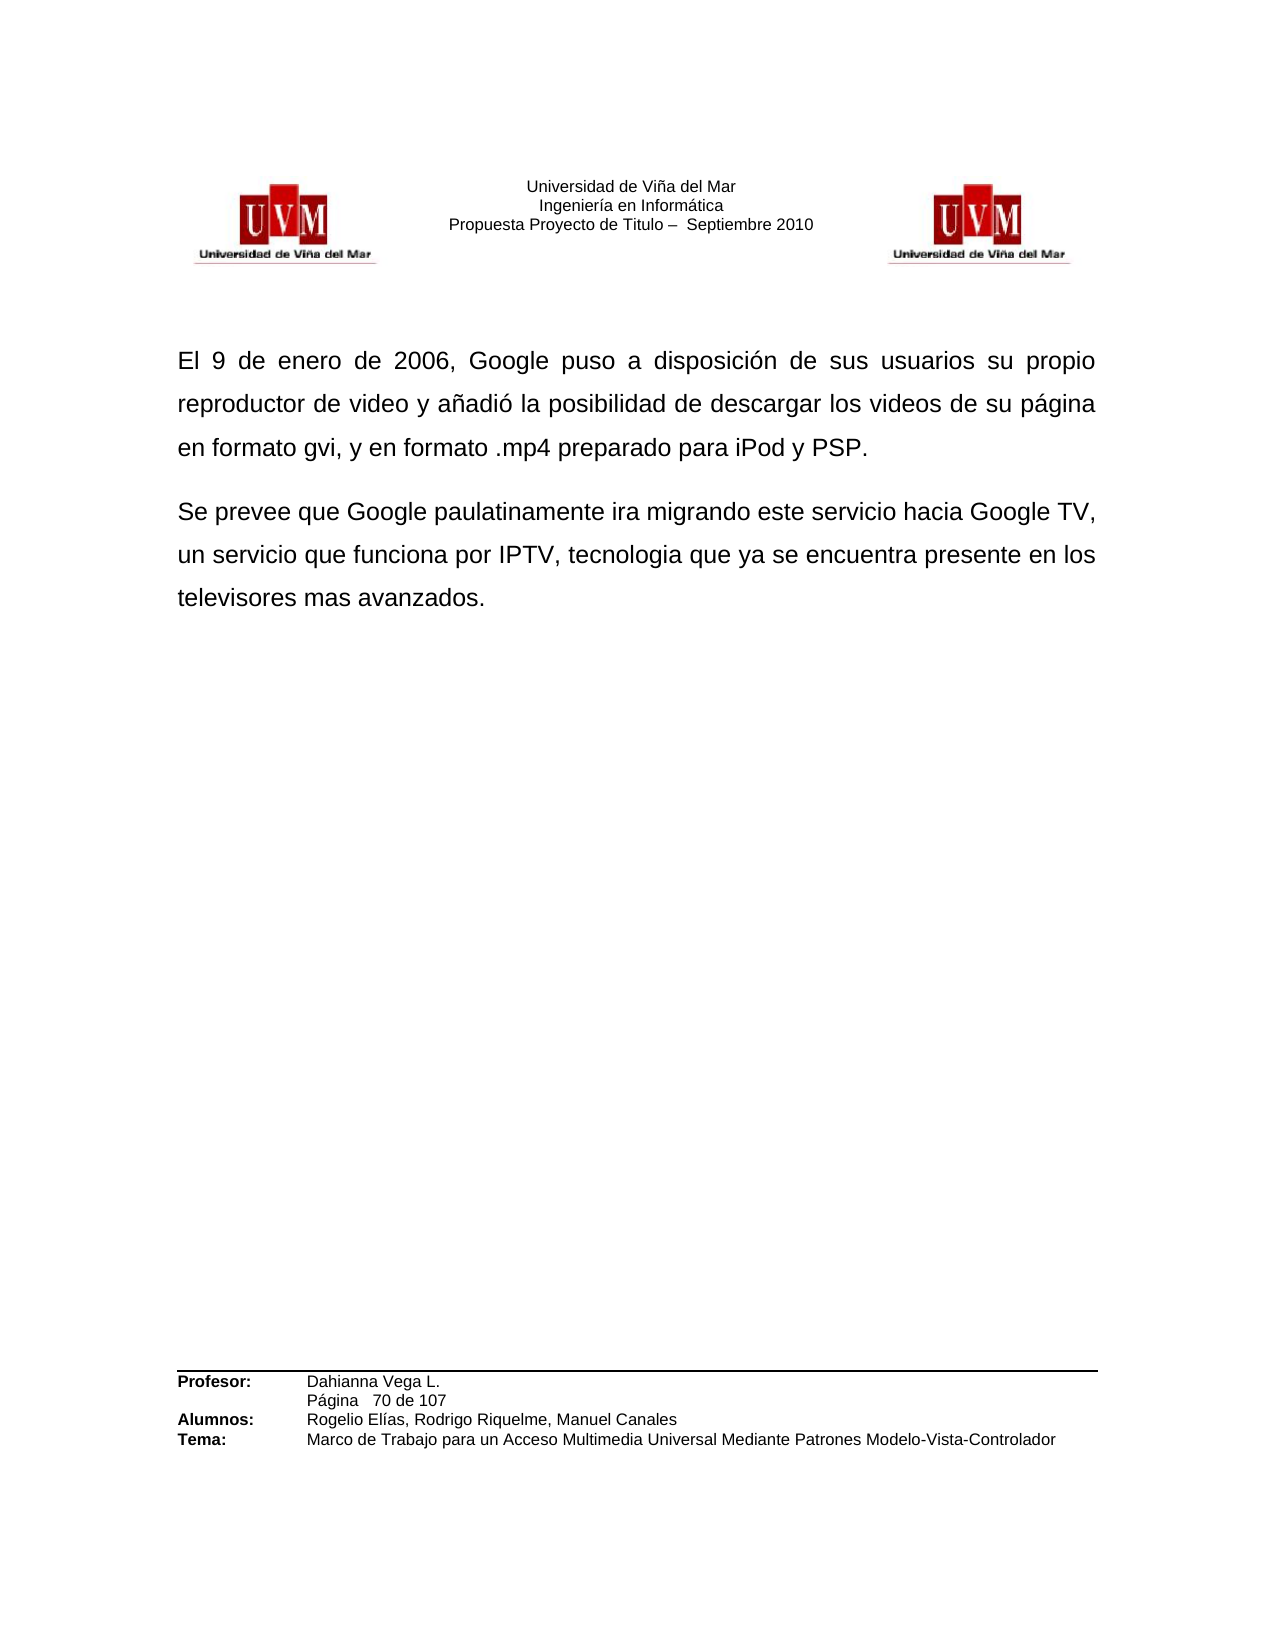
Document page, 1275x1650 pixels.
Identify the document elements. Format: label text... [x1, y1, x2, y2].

text El 9 de enero de 2006, Google puso a disposición de sus usuarios su propio reproductor de video y añadió la posibilidad de descargar los videos de su página en formato gvi, y en formato .mp4 preparado para iPod y PSP. [177, 346, 1098, 461]
picture [871, 176, 1084, 267]
text Se prevee que Google paulatinamente ira migrando este servicio hacia Google TV, un servicio que funciona por IPTV, tecnologia que ya se encuentra presente en los televisores mas avanzados. [177, 497, 1098, 612]
picture [177, 176, 390, 267]
